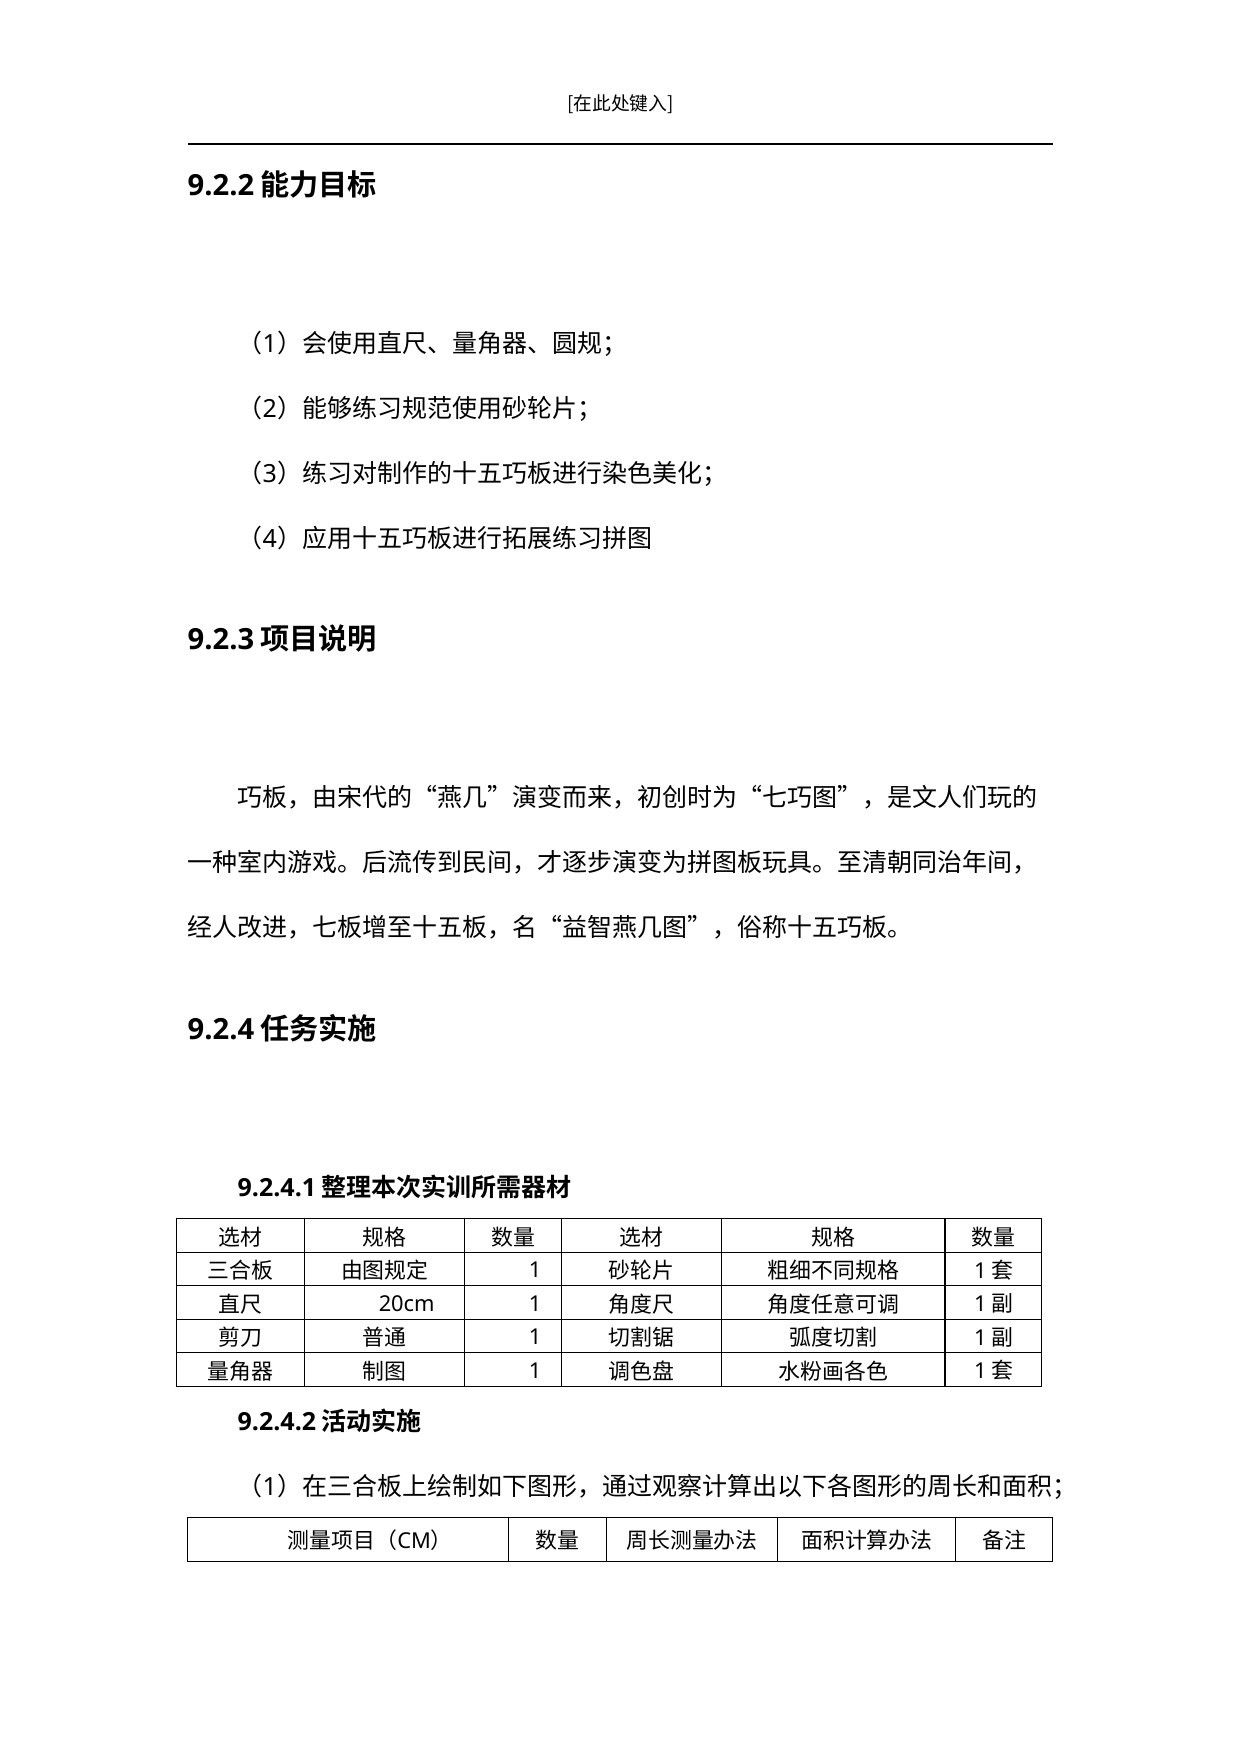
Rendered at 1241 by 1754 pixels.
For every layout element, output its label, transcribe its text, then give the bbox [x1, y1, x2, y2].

table_cell 1套 [946, 1353, 1041, 1386]
table_cell 1 [465, 1353, 561, 1386]
table_cell 直尺 [177, 1286, 304, 1319]
table_header 规格 [305, 1219, 464, 1252]
table_header 选材 [562, 1219, 721, 1252]
table_cell 1 [465, 1286, 561, 1319]
table_cell 切割锯 [562, 1320, 721, 1352]
table_cell 20cm [305, 1286, 464, 1319]
table_header 测量项目（CM） [188, 1518, 508, 1561]
table_cell 角度尺 [562, 1286, 721, 1319]
text 巧板，由宋代的“燕几”演变而来，初创时为“七巧图”，是文人们玩的一种室内游戏。后流传到民间，才逐步演变为拼图板玩具。至清朝同治年间，经人改进，七板增至十五板，名“益智燕几图”，俗称十五巧板。 [187, 763, 1053, 958]
text 9.2.4.1整理本次实训所需器材 [187, 1153, 1053, 1218]
table_cell 1副 [946, 1320, 1041, 1352]
text 9.2.4任务实施 [187, 994, 1053, 1059]
table_cell 1 [465, 1320, 561, 1352]
table_cell 量角器 [177, 1353, 304, 1386]
table_header 选材 [177, 1219, 304, 1252]
table_cell 剪刀 [177, 1320, 304, 1352]
text （3）练习对制作的十五巧板进行染色美化； [187, 439, 1053, 504]
table_header 面积计算办法（CM2） [778, 1518, 955, 1561]
table_cell 1套 [946, 1253, 1041, 1285]
table_cell 1副 [946, 1286, 1041, 1319]
table_cell 弧度切割 [722, 1320, 944, 1352]
table_header 规格 [722, 1219, 944, 1252]
table_cell 由图规定 [305, 1253, 464, 1285]
table_cell 角度任意可调 [722, 1286, 944, 1319]
table_cell 三合板 [177, 1253, 304, 1285]
table_header 数量 [465, 1219, 561, 1252]
text 9.2.4.2活动实施 [187, 1387, 1053, 1452]
text 9.2.2能力目标 [187, 150, 1053, 215]
table_header 周长测量办法（CM） [607, 1518, 777, 1561]
table_cell 制图 [305, 1353, 464, 1386]
table_cell 1 [465, 1253, 561, 1285]
table_header 数量 [509, 1518, 606, 1561]
table_cell 水粉画各色 [722, 1353, 944, 1386]
table_header 备注 [956, 1518, 1052, 1561]
text 9.2.3项目说明 [187, 604, 1053, 669]
table_cell 粗细不同规格 [722, 1253, 944, 1285]
table_header 数量 [946, 1219, 1041, 1252]
table_cell 砂轮片 [562, 1253, 721, 1285]
text （1）在三合板上绘制如下图形，通过观察计算出以下各图形的周长和面积； [187, 1452, 1053, 1517]
text （2）能够练习规范使用砂轮片； [187, 374, 1053, 439]
table_cell 调色盘 [562, 1353, 721, 1386]
table_cell 普通 [305, 1320, 464, 1352]
text （4）应用十五巧板进行拓展练习拼图 [187, 504, 1053, 569]
text （1）会使用直尺、量角器、圆规； [187, 309, 1053, 374]
